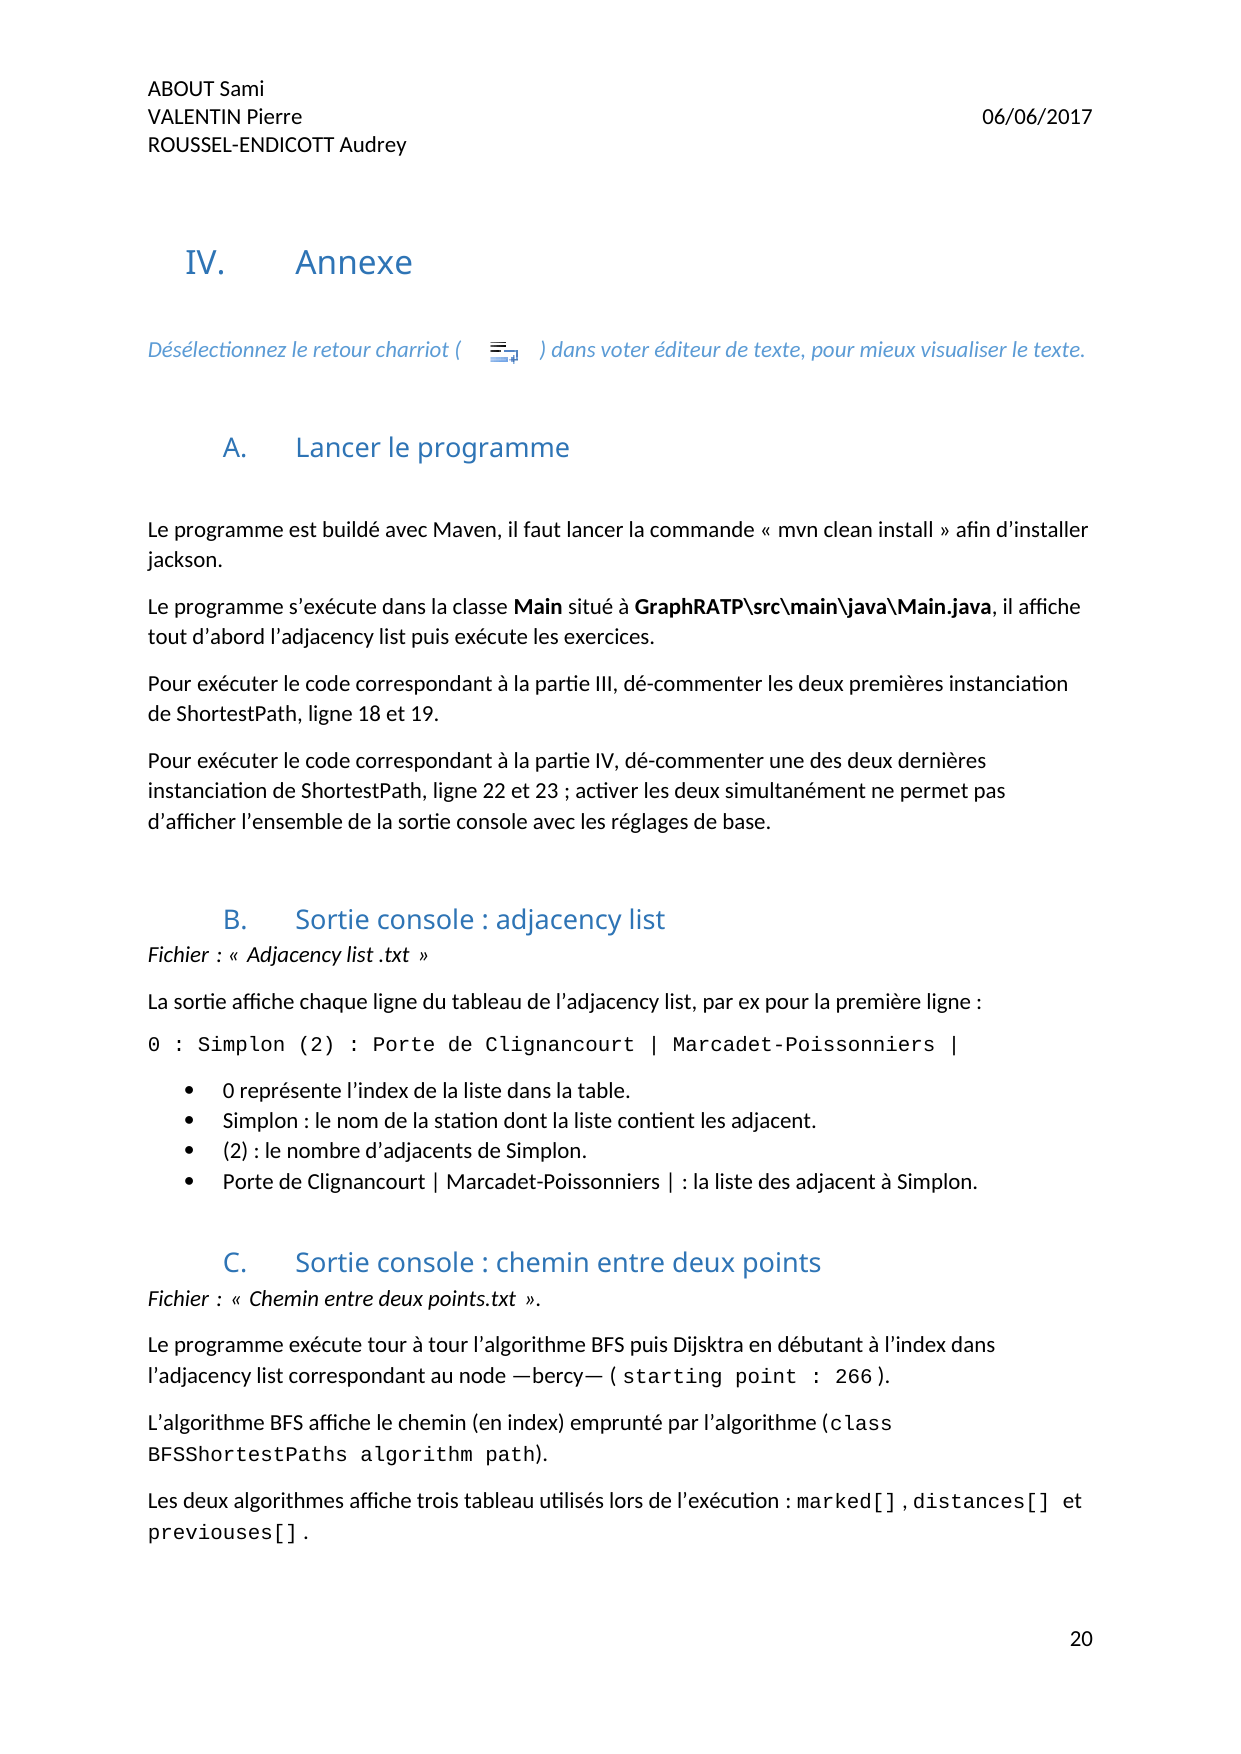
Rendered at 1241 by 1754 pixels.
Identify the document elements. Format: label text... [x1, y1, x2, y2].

subtitle Annexe [185, 239, 1093, 284]
list 0 représente l’index de la liste dans la table. [185, 1076, 1093, 1104]
text Fichier : « Adjacency list .txt » [148, 940, 1093, 968]
list (2) : le nombre d’adjacents de Simplon. [185, 1137, 1093, 1165]
subtitle Sortie console : adjacency list [223, 901, 1093, 937]
text Les deux algorithmes affiche trois tableau utilisés lors de l’exécution : marked[] , distances[] et previouses[] . [148, 1486, 1093, 1546]
subtitle Sortie console : chemin entre deux points [223, 1244, 1093, 1281]
text Fichier : « Chemin entre deux points.txt ». [148, 1284, 1093, 1312]
text Pour exécuter le code correspondant à la partie IV, dé-commenter une des deux dernières instanciation de ShortestPath, ligne 22 et 23 ; activer les deux simultanément ne permet pas d’afficher l’ensemble de la sortie console avec les réglages de base. [148, 746, 1093, 835]
text Désélectionnez le retour charriot ( ) dans voter éditeur de texte, pour mieux visualiser le texte. [148, 335, 1093, 363]
text L’algorithme BFS affiche le chemin (en index) emprunté par l’algorithme (class BFSShortestPaths algorithm path). [148, 1408, 1093, 1467]
list Porte de Clignancourt | Marcadet-Poissonniers | : la liste des adjacent à Simplon. [185, 1167, 1093, 1195]
text Pour exécuter le code correspondant à la partie III, dé-commenter les deux premières instanciation de ShortestPath, ligne 18 et 19. [148, 669, 1093, 727]
list Simplon : le nom de la station dont la liste contient les adjacent. [185, 1106, 1093, 1134]
text Le programme exécute tour à tour l’algorithme BFS puis Dijsktra en débutant à l’index dans l’adjacency list correspondant au node —bercy— ( starting point : 266 ). [148, 1331, 1093, 1389]
text Le programme est buildé avec Maven, il faut lancer la commande « mvn clean install » afin d’installer jackson. [148, 515, 1093, 573]
text 0 : Simplon (2) : Porte de Clignancourt | Marcadet-Poissonniers | [148, 1034, 1093, 1058]
text La sortie affiche chaque ligne du tableau de l’adjacency list, par ex pour la première ligne : [148, 987, 1093, 1015]
picture [485, 338, 521, 367]
text Le programme s’exécute dans la classe Main situé à GraphRATP\src\main\java\Main.java, il affiche tout d’abord l’adjacency list puis exécute les exercices. [148, 592, 1093, 650]
subtitle Lancer le programme [223, 428, 1093, 465]
